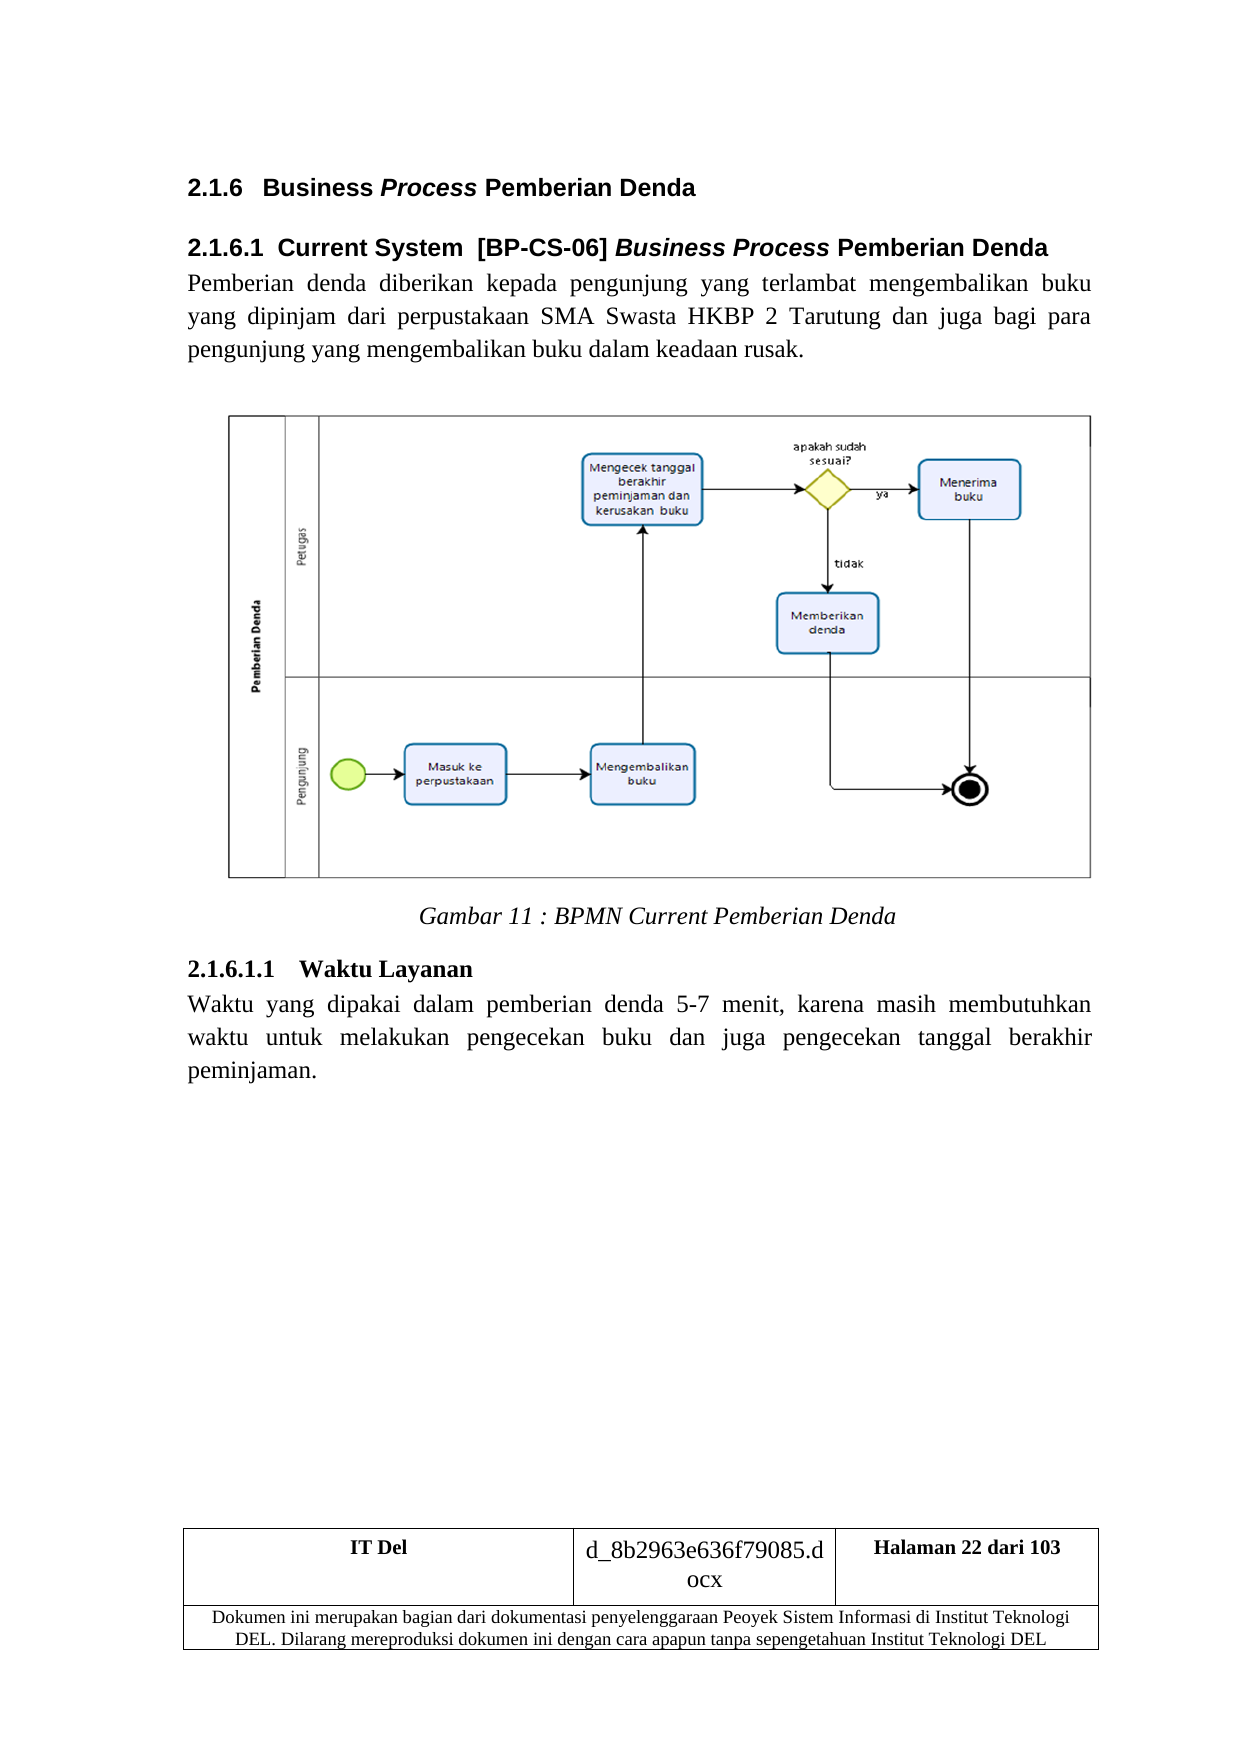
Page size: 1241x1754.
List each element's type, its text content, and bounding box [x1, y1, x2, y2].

text Waktu yang dipakai dalam pemberian denda 5-7 menit, karena masih membutuhkan waktu untuk melakukan pengecekan buku dan juga pengecekan tanggal berakhir peminjaman. [187, 989, 1092, 1084]
text Pemberian denda diberikan kepada pengunjung yang terlambat mengembalikan buku yang dipinjam dari perpustakaan SMA Swasta HKBP 2 Tarutung dan juga bagi para pengunjung yang mengembalikan buku dalam keadaan rusak. [187, 268, 1092, 362]
picture [206, 395, 1112, 892]
subtitle Business Process Pemberian Denda [187, 173, 1092, 201]
subtitle Current System [BP-CS-06] Business Process Pemberian Denda [187, 233, 1092, 261]
